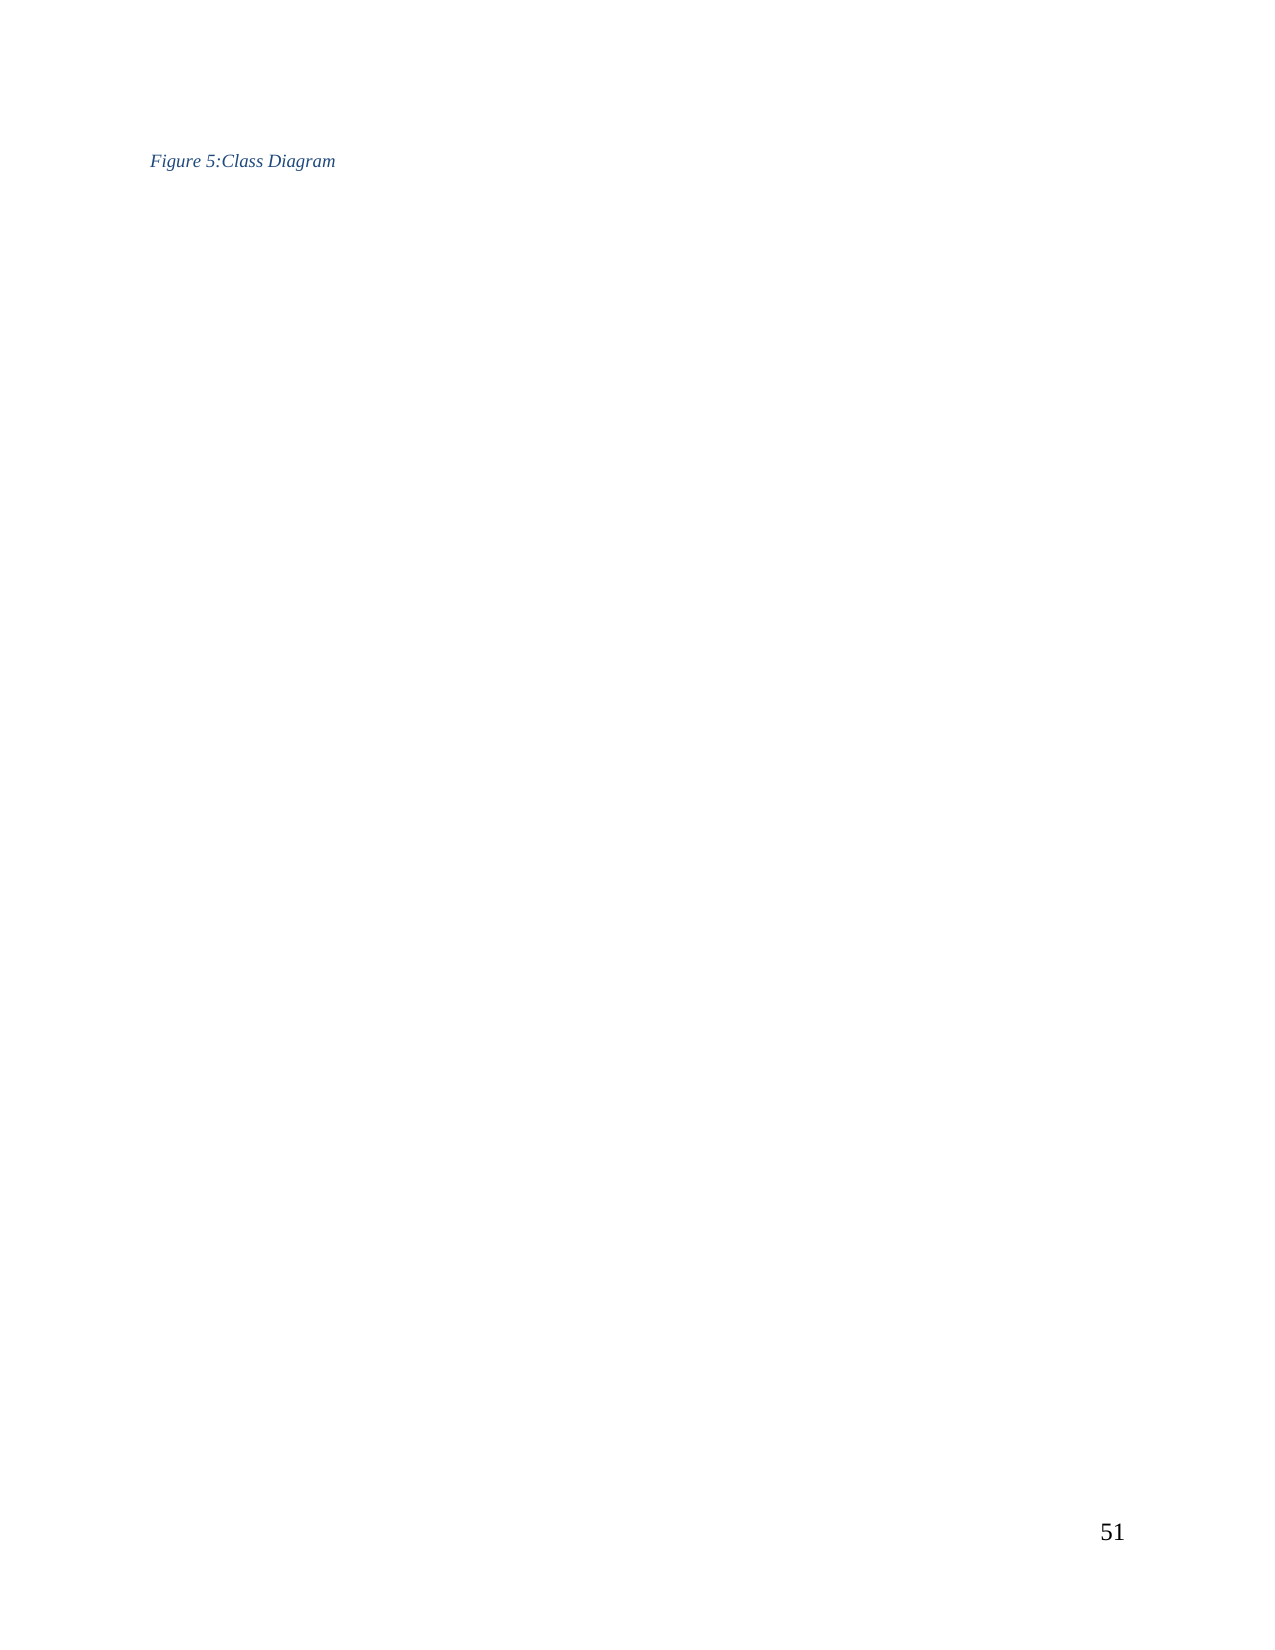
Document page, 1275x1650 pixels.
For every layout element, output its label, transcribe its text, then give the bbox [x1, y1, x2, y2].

text Figure 5:Class Diagram [150, 150, 1125, 172]
